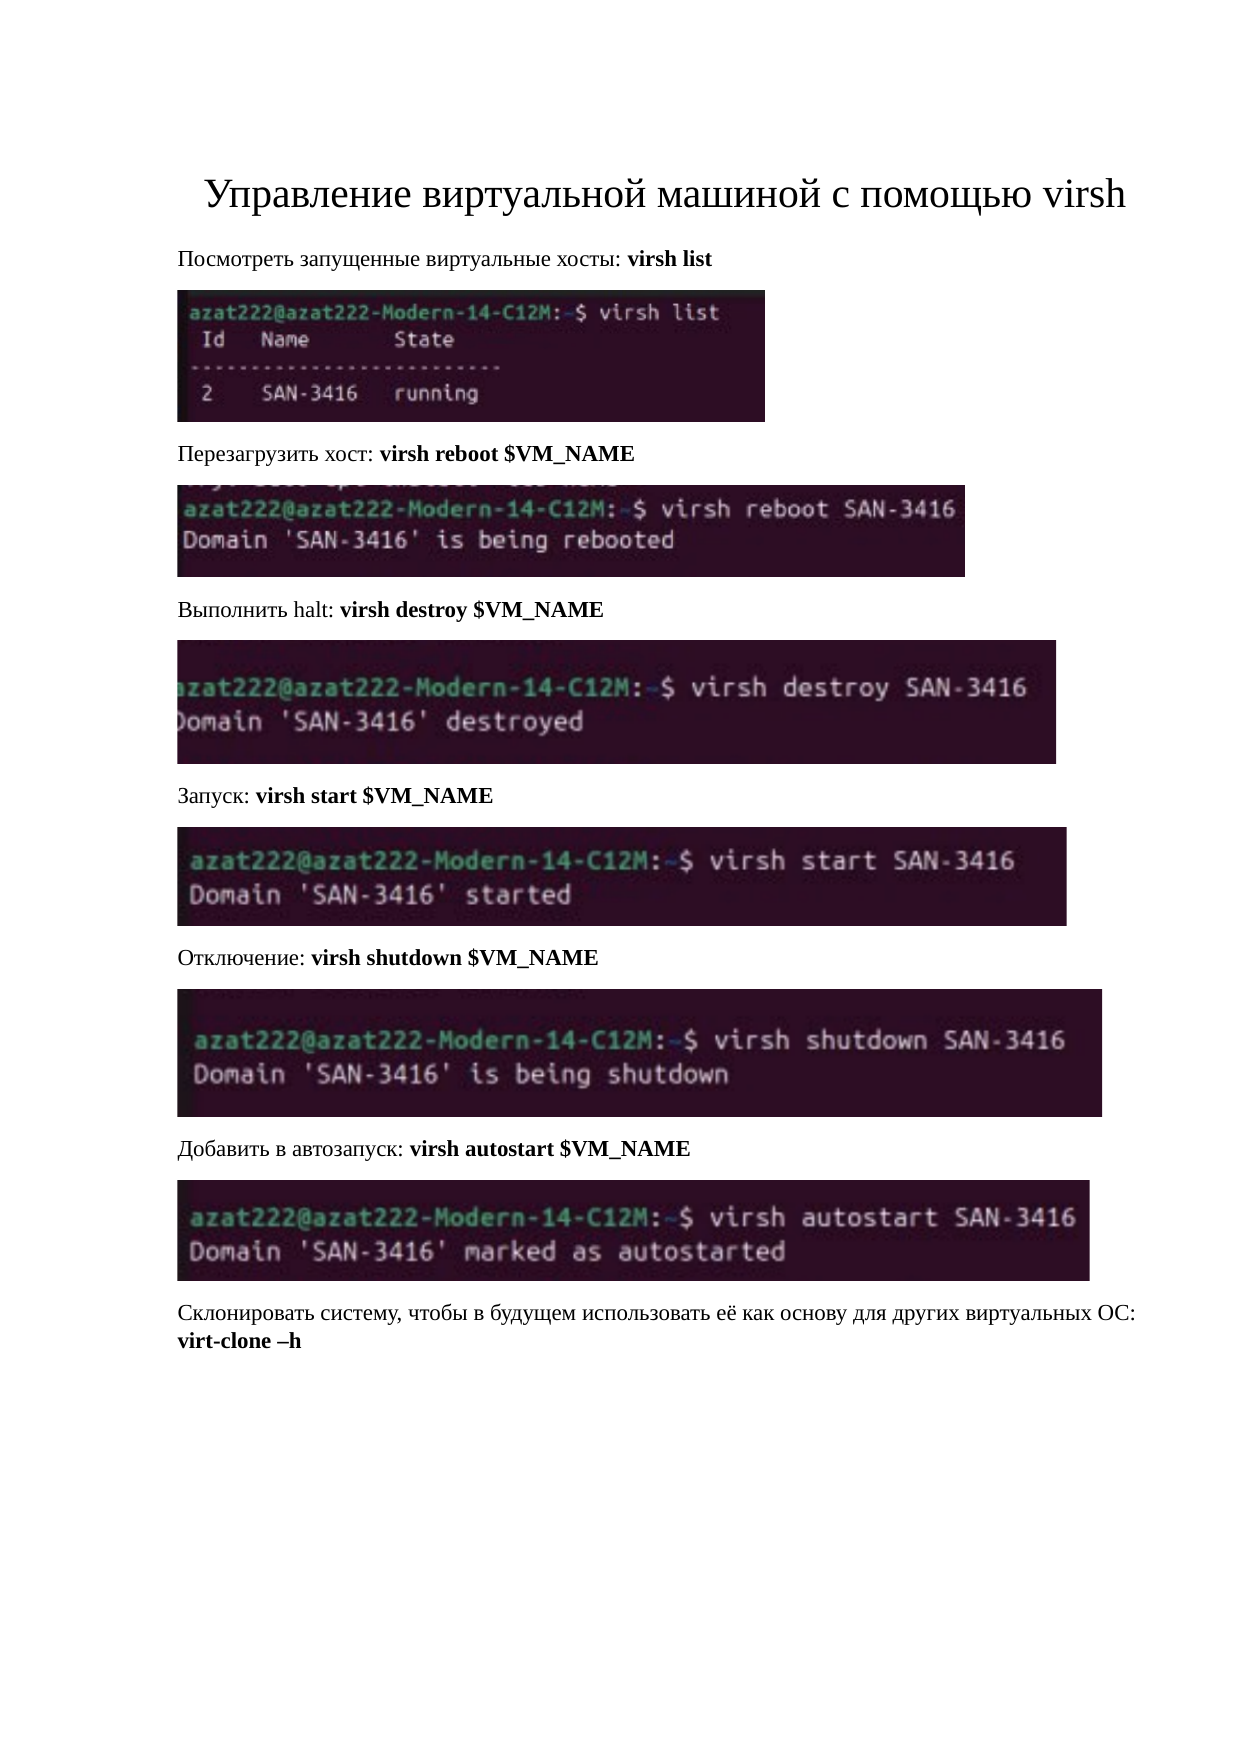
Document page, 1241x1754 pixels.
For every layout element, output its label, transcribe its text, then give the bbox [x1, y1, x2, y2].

text Посмотреть запущенные виртуальные хосты: virsh list [177, 245, 1152, 271]
text Запуск: virsh start $VM_NAME [177, 782, 1152, 809]
picture [177, 485, 965, 577]
picture [177, 1180, 1090, 1281]
text Склонировать систему, чтобы в будущем использовать её как основу для других виртуальных ОС: virt-clone –h [177, 1299, 1152, 1354]
subtitle Управление виртуальной машиной с помощью virsh [177, 168, 1152, 216]
picture [177, 989, 1103, 1117]
text Отключение: virsh shutdown $VM_NAME [177, 944, 1152, 971]
text Выполнить halt: virsh destroy $VM_NAME [177, 596, 1152, 622]
picture [177, 827, 1067, 926]
picture [177, 640, 1057, 764]
text Перезагрузить хост: virsh reboot $VM_NAME [177, 440, 1152, 466]
text Добавить в автозапуск: virsh autostart $VM_NAME [177, 1135, 1152, 1161]
picture [177, 290, 765, 422]
